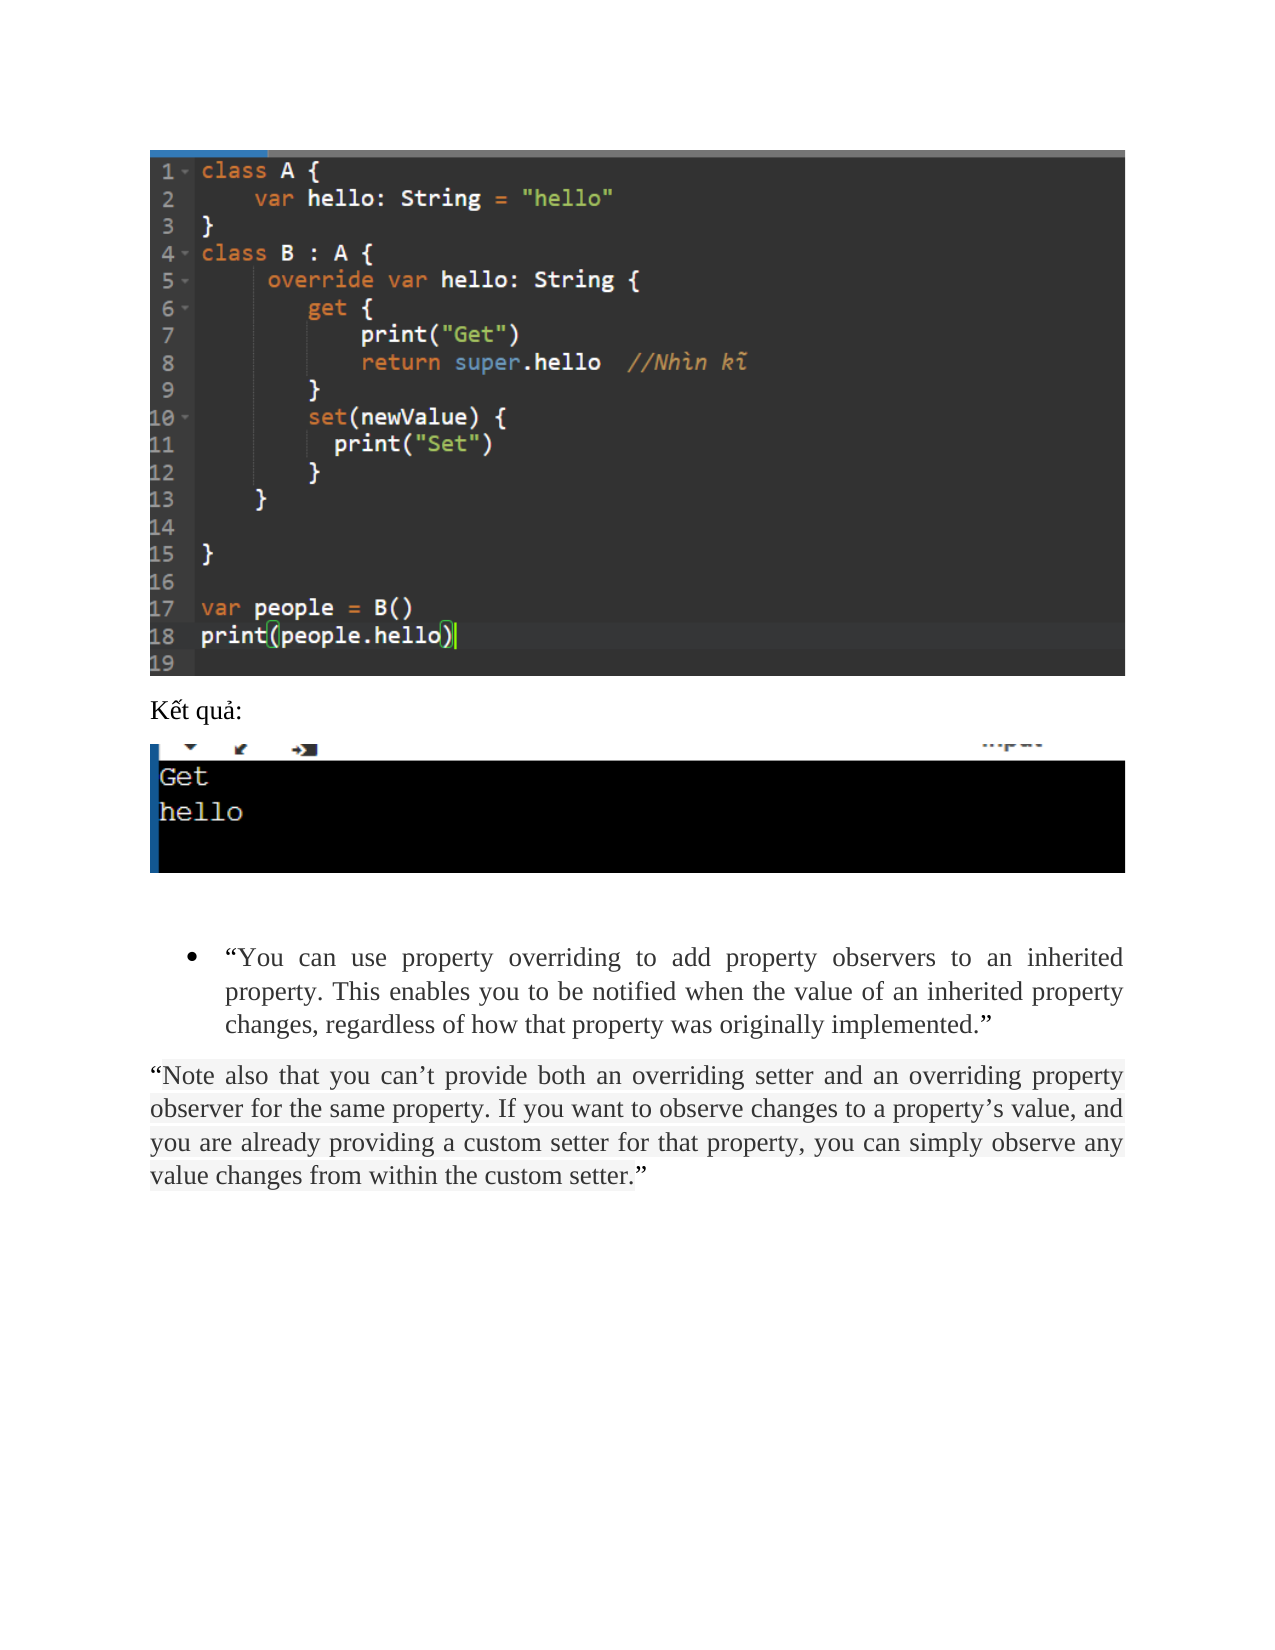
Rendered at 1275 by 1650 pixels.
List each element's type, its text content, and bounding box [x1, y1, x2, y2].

list “You can use property overriding to add property observers to an inherited property. This enables you to be notified when the value of an inherited property changes, regardless of how that property was originally implemented.” [187, 941, 1125, 1040]
text “Note also that you can’t provide both an overriding setter and an overriding property observer for the same property. If you want to observe changes to a property’s value, and you are already providing a custom setter for that property, you can simply observe any value changes from within the custom setter.” [150, 1059, 1125, 1093]
picture [150, 744, 1125, 873]
picture [150, 150, 1125, 676]
text “Note also that you can’t provide both an overriding setter and an overriding property observer for the same property. If you want to observe changes to a property’s value, and you are already providing a custom setter for that property, you can simply observe any value changes from within the custom setter.” [150, 1157, 1125, 1191]
text Kết quả: [150, 694, 1125, 726]
